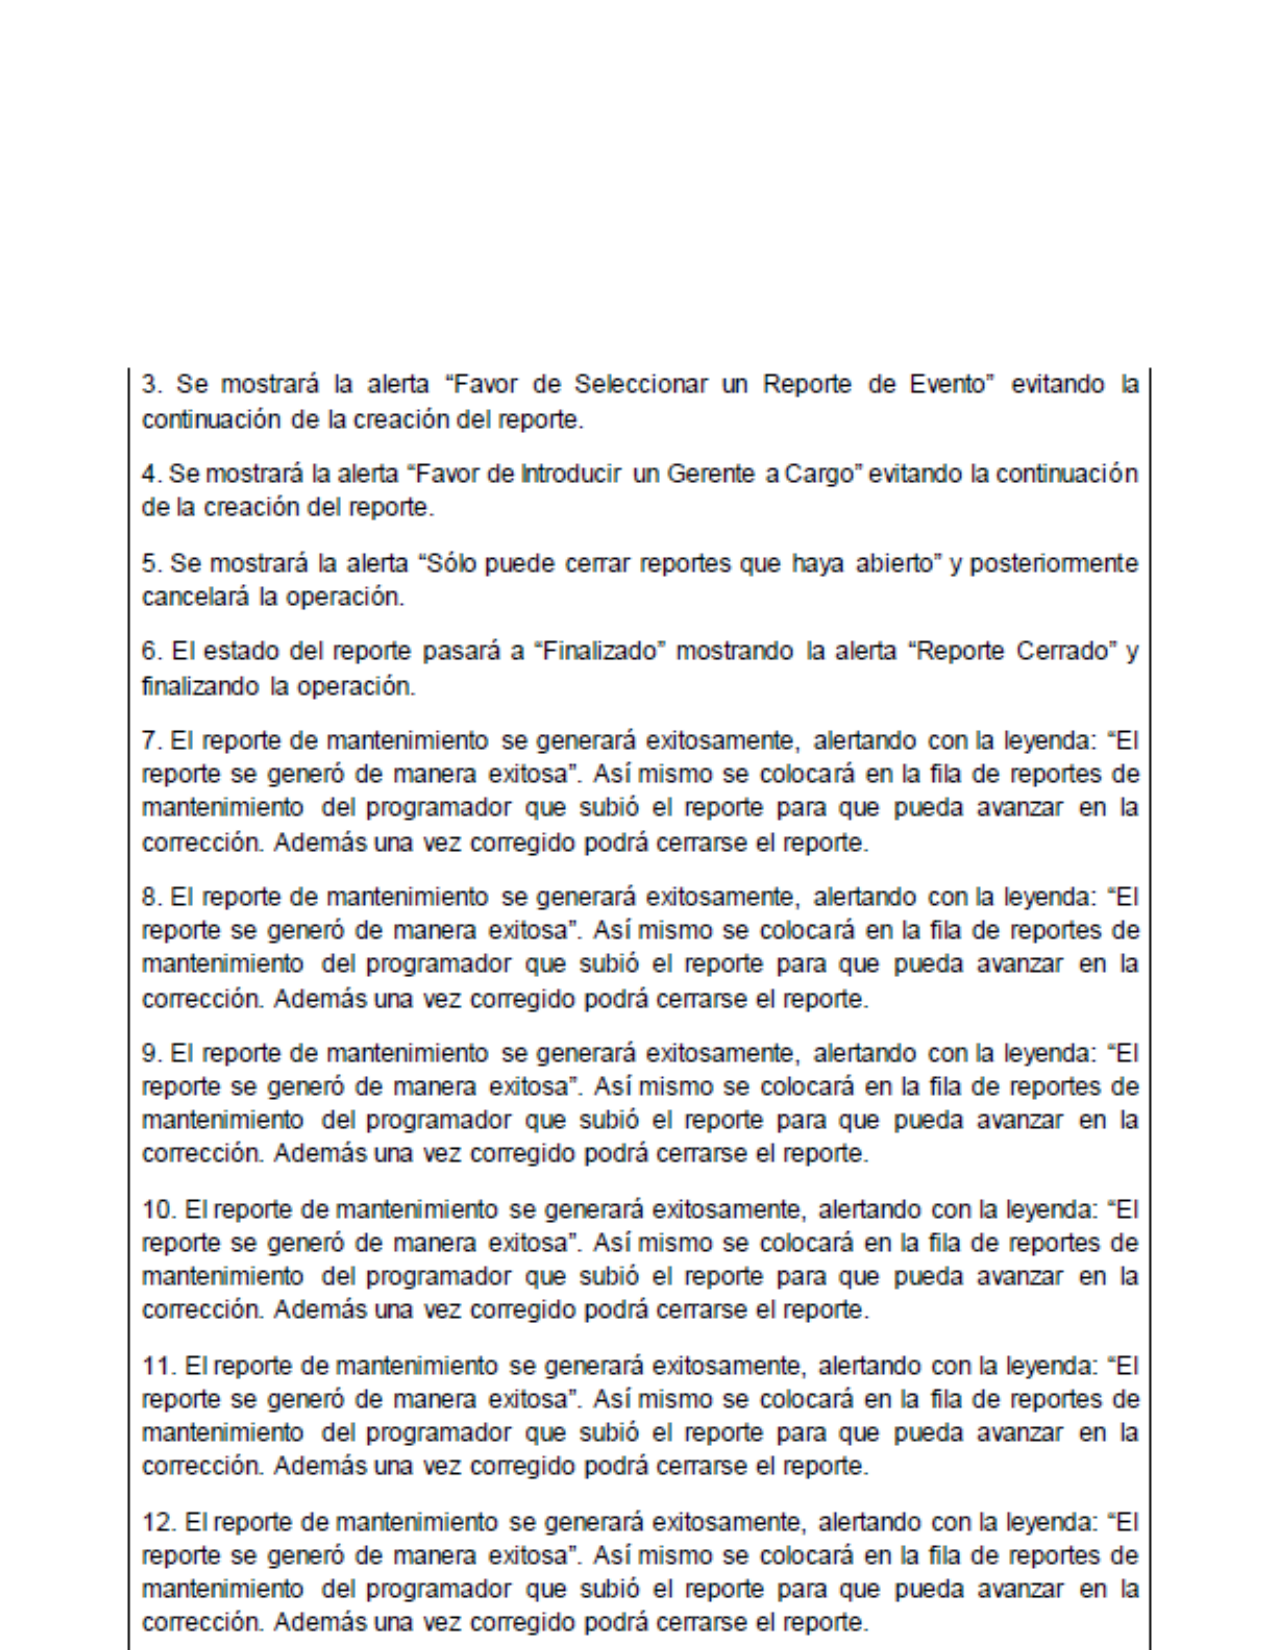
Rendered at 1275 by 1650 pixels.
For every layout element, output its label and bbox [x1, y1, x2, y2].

picture [120, 360, 1156, 1650]
